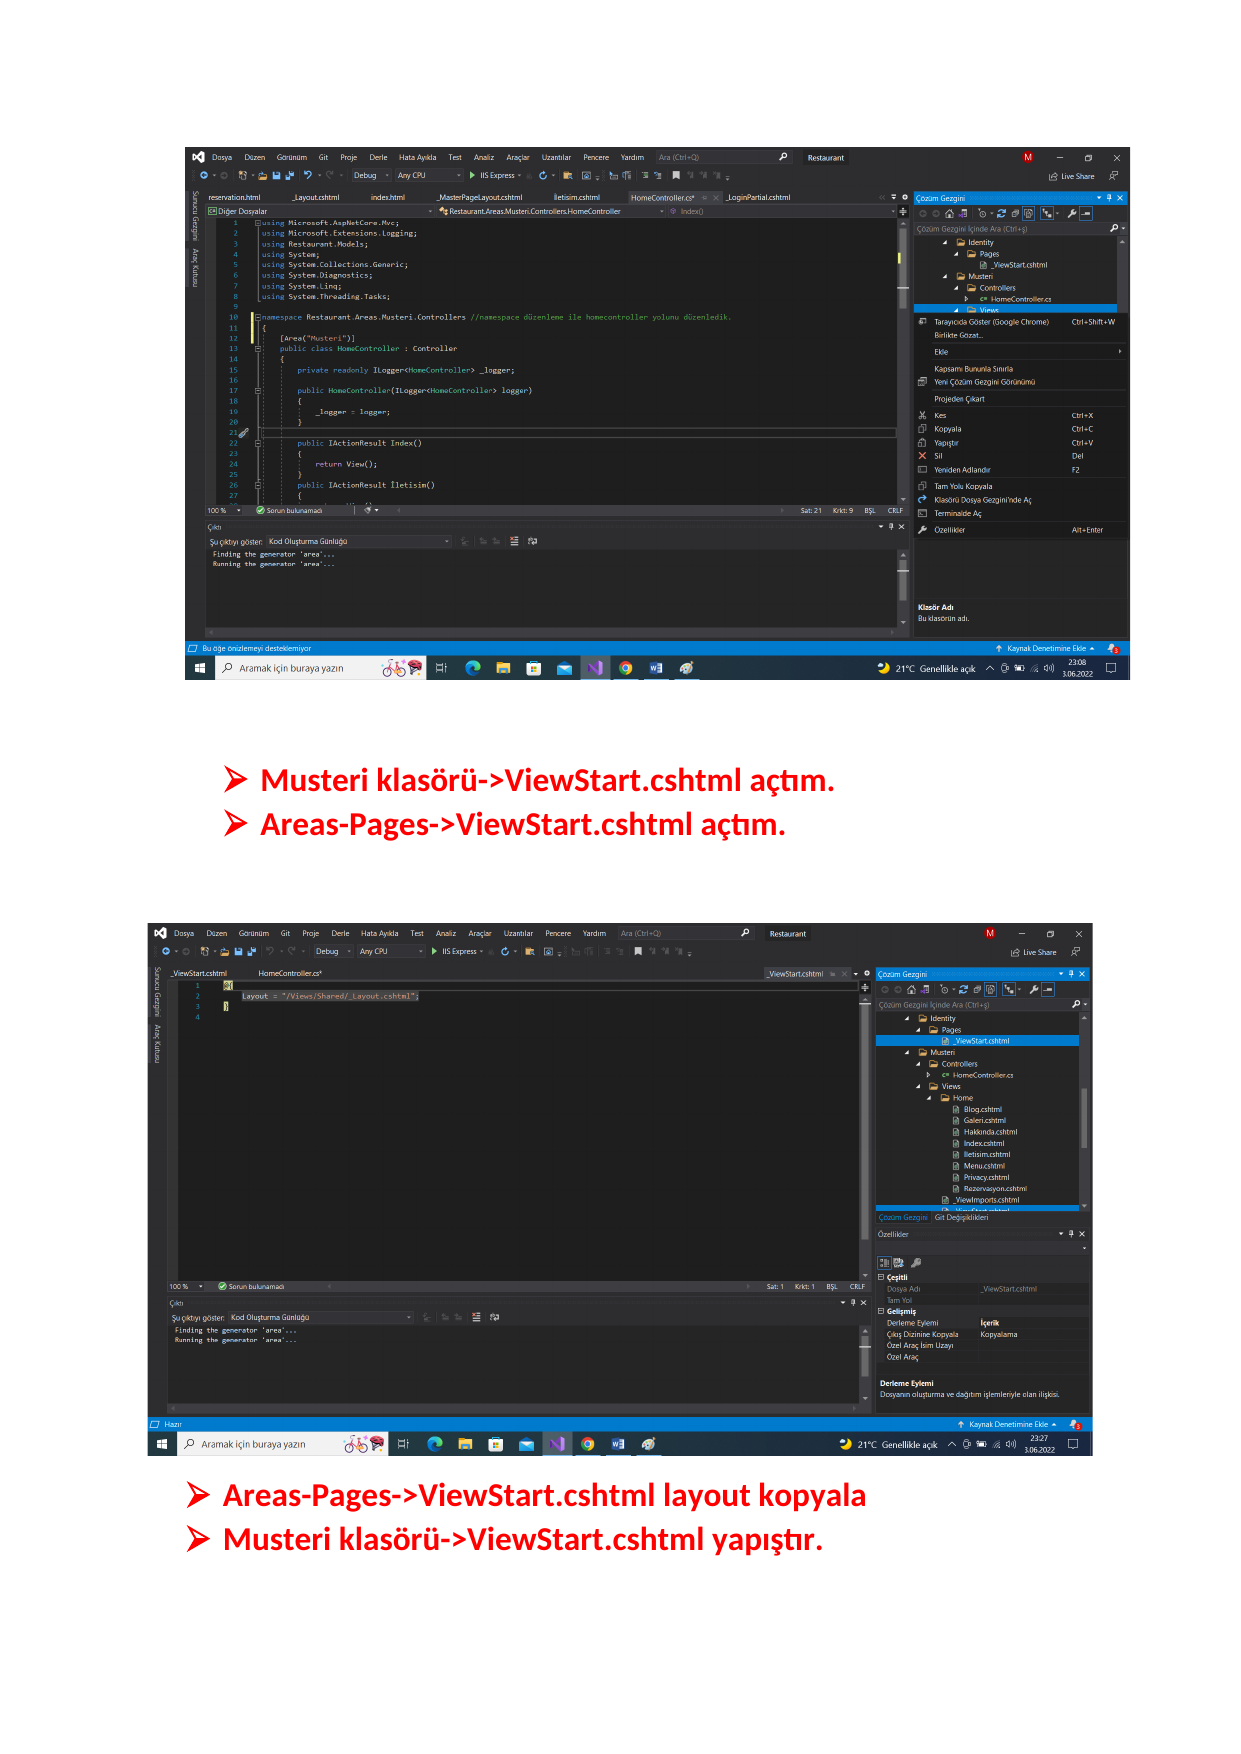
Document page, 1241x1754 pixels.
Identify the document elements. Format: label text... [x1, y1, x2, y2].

list Areas-Pages->ViewStart.cshtml açtım. [223, 803, 1093, 843]
list Musteri klasörü->ViewStart.cshtml açtım. [223, 759, 1093, 799]
list Musteri klasörü->ViewStart.cshtml yapıştır. [185, 1518, 1093, 1559]
picture [185, 147, 1130, 680]
list Areas-Pages->ViewStart.cshtml layout kopyala [185, 1474, 1093, 1515]
picture [147, 923, 1093, 1456]
